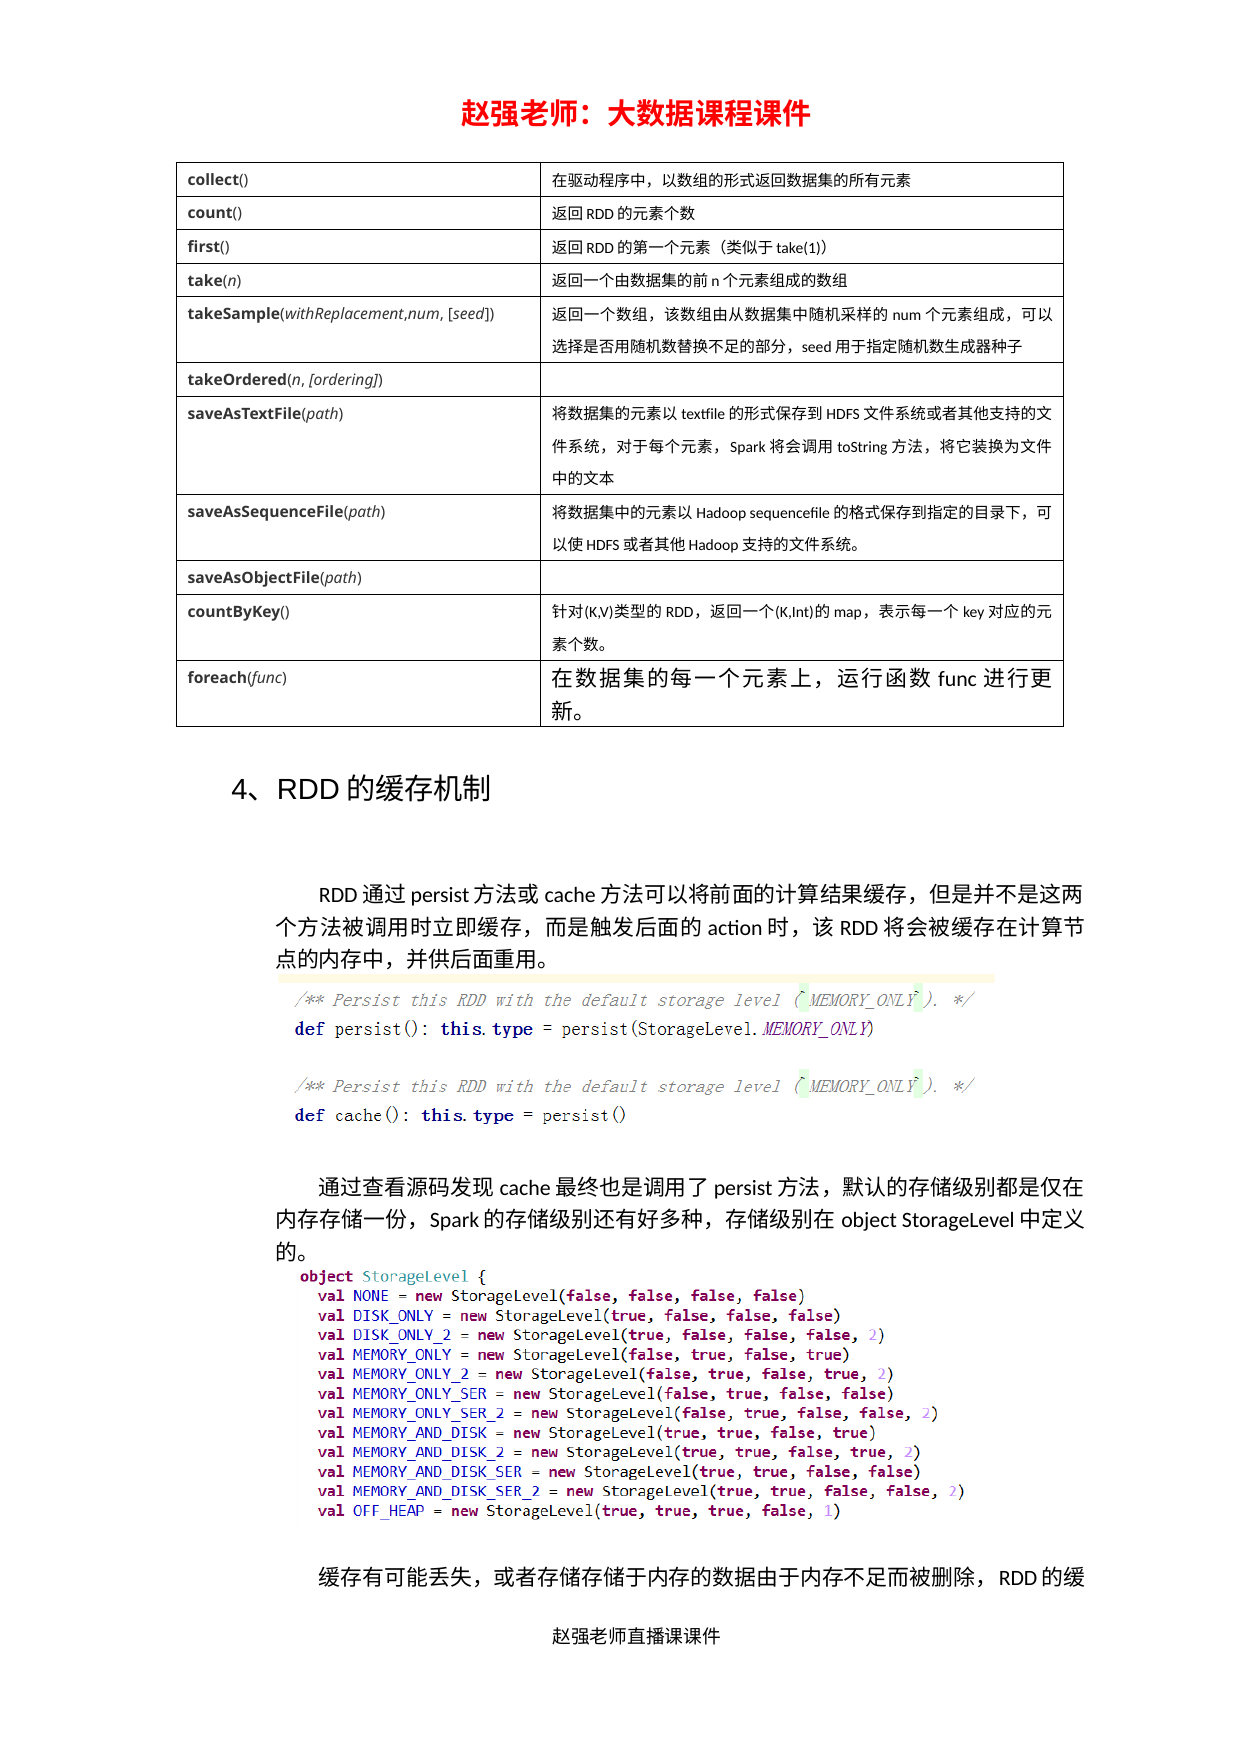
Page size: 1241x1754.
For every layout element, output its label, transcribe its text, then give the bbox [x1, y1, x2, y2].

table_cell 返回一个由数据集的前n个元素组成的数组 [541, 264, 1063, 296]
text 通过查看源码发现cache最终也是调用了persist方法，默认的存储级别都是仅在内存存储一份，Spark的存储级别还有好多种，存储级别在object StorageLevel中定义的。 [275, 1169, 1085, 1267]
table_cell 在驱动程序中，以数组的形式返回数据集的所有元素 [541, 163, 1063, 196]
table_cell [541, 363, 1063, 396]
picture [278, 974, 995, 1138]
table_cell count() [177, 197, 540, 229]
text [275, 1559, 1085, 1592]
table_cell saveAsSequenceFile(path) [177, 495, 540, 560]
table_cell collect() [177, 163, 540, 196]
table_cell countByKey() [177, 595, 540, 660]
table_cell saveAsTextFile(path) [177, 397, 540, 494]
table_cell [541, 561, 1063, 594]
table_cell 将数据集中的元素以Hadoop sequencefile的格式保存到指定的目录下，可以使HDFS或者其他Hadoop支持的文件系统。 [541, 495, 1063, 560]
subtitle 4、RDD的缓存机制 [187, 754, 1085, 819]
table_cell takeOrdered(n, [ordering]) [177, 363, 540, 396]
table_cell saveAsObjectFile(path) [177, 561, 540, 594]
table_cell 返回RDD的元素个数 [541, 197, 1063, 229]
table_cell 将数据集的元素以textfile的形式保存到HDFS文件系统或者其他支持的文件系统，对于每个元素，Spark将会调用toString方法，将它装换为文件中的文本 [541, 397, 1063, 494]
table_cell 返回RDD的第一个元素（类似于take(1)） [541, 230, 1063, 263]
table_cell takeSample(withReplacement,num, [seed]) [177, 297, 540, 362]
text RDD通过persist方法或cache方法可以将前面的计算结果缓存，但是并不是这两个方法被调用时立即缓存，而是触发后面的action时，该RDD将会被缓存在计算节点的内存中，并供后面重用。 [275, 877, 1085, 974]
table_cell take(n) [177, 264, 540, 296]
table_cell foreach(func) [177, 661, 540, 726]
picture [297, 1266, 976, 1527]
table_cell 在数据集的每一个元素上，运行函数func进行更新。 [541, 661, 1063, 726]
table_cell 针对(K,V)类型的RDD，返回一个(K,Int)的map，表示每一个key对应的元素个数。 [541, 595, 1063, 660]
table_cell first() [177, 230, 540, 263]
table_cell 返回一个数组，该数组由从数据集中随机采样的num个元素组成，可以选择是否用随机数替换不足的部分，seed用于指定随机数生成器种子 [541, 297, 1063, 362]
